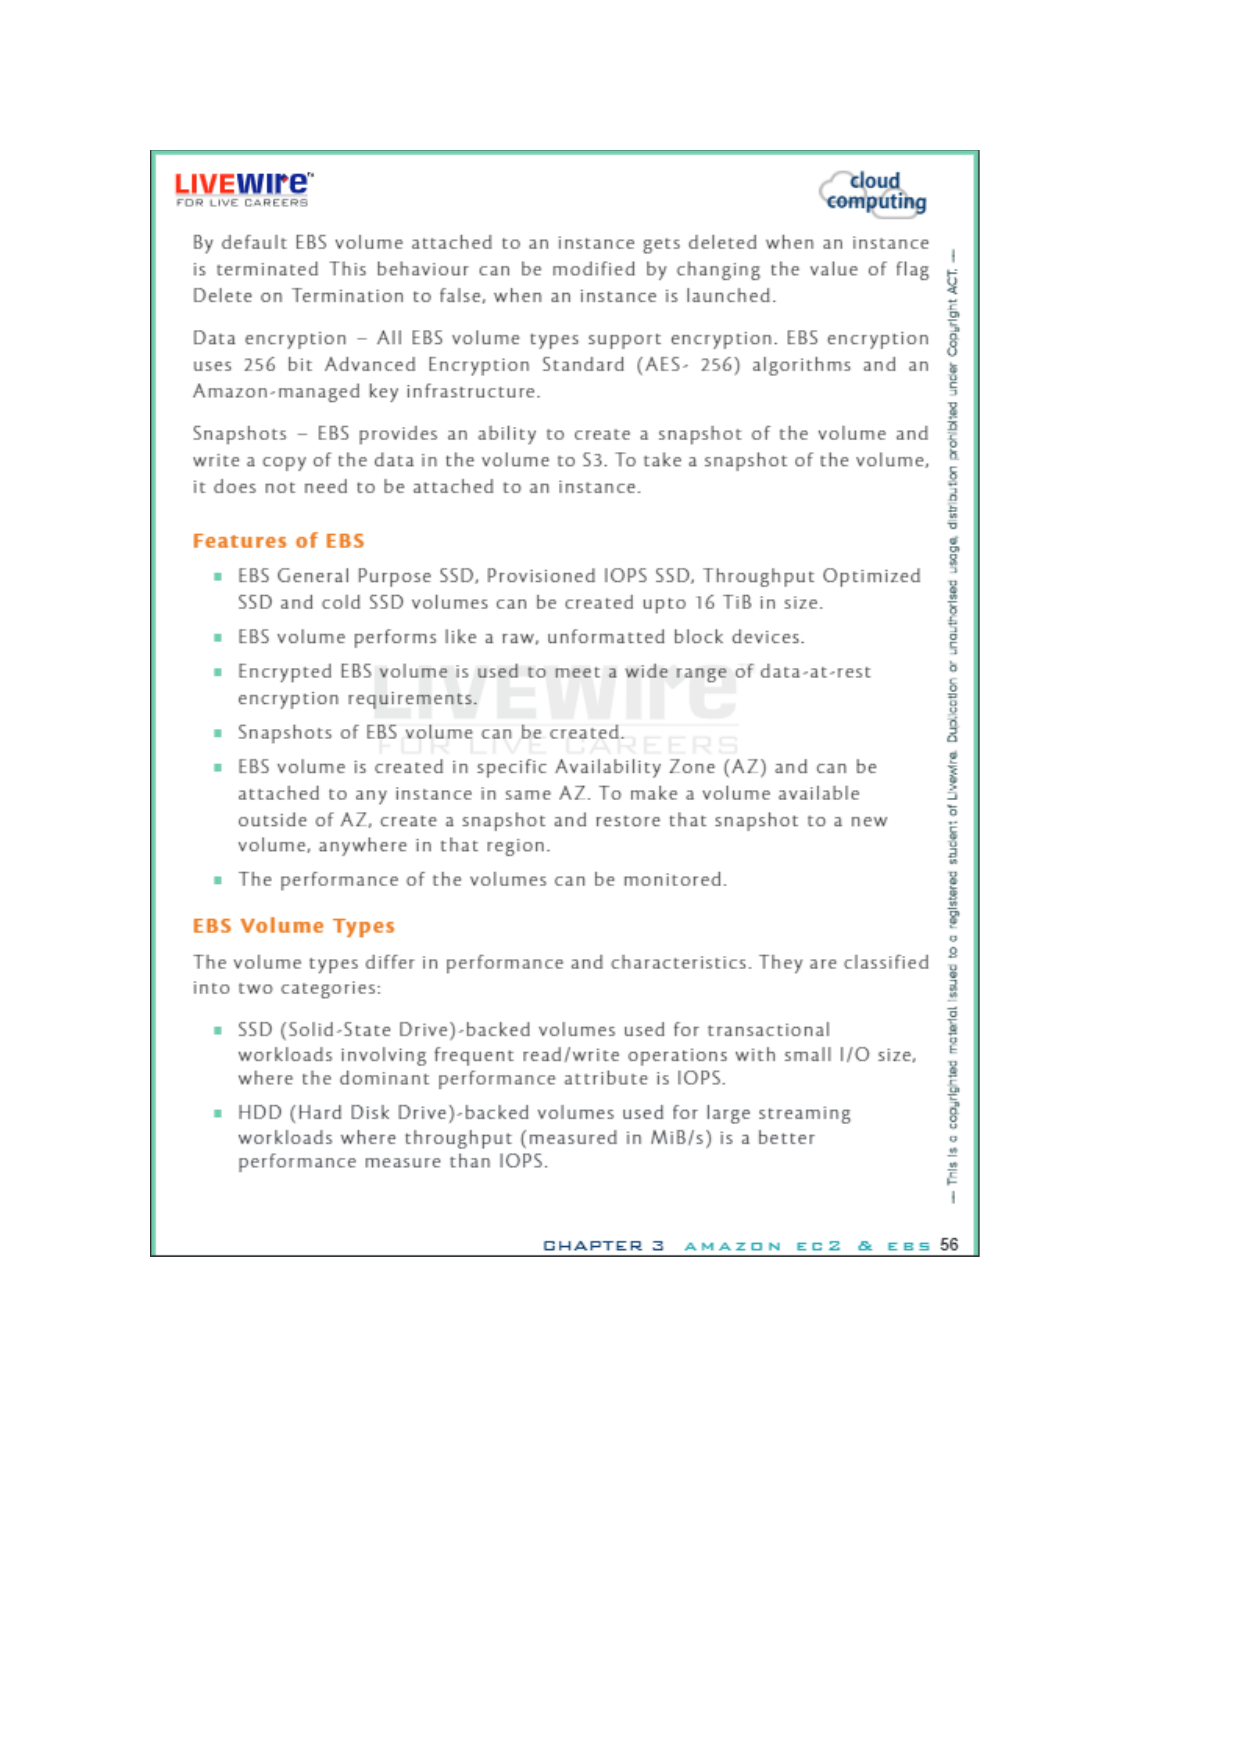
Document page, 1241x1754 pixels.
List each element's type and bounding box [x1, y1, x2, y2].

picture [150, 150, 980, 1257]
